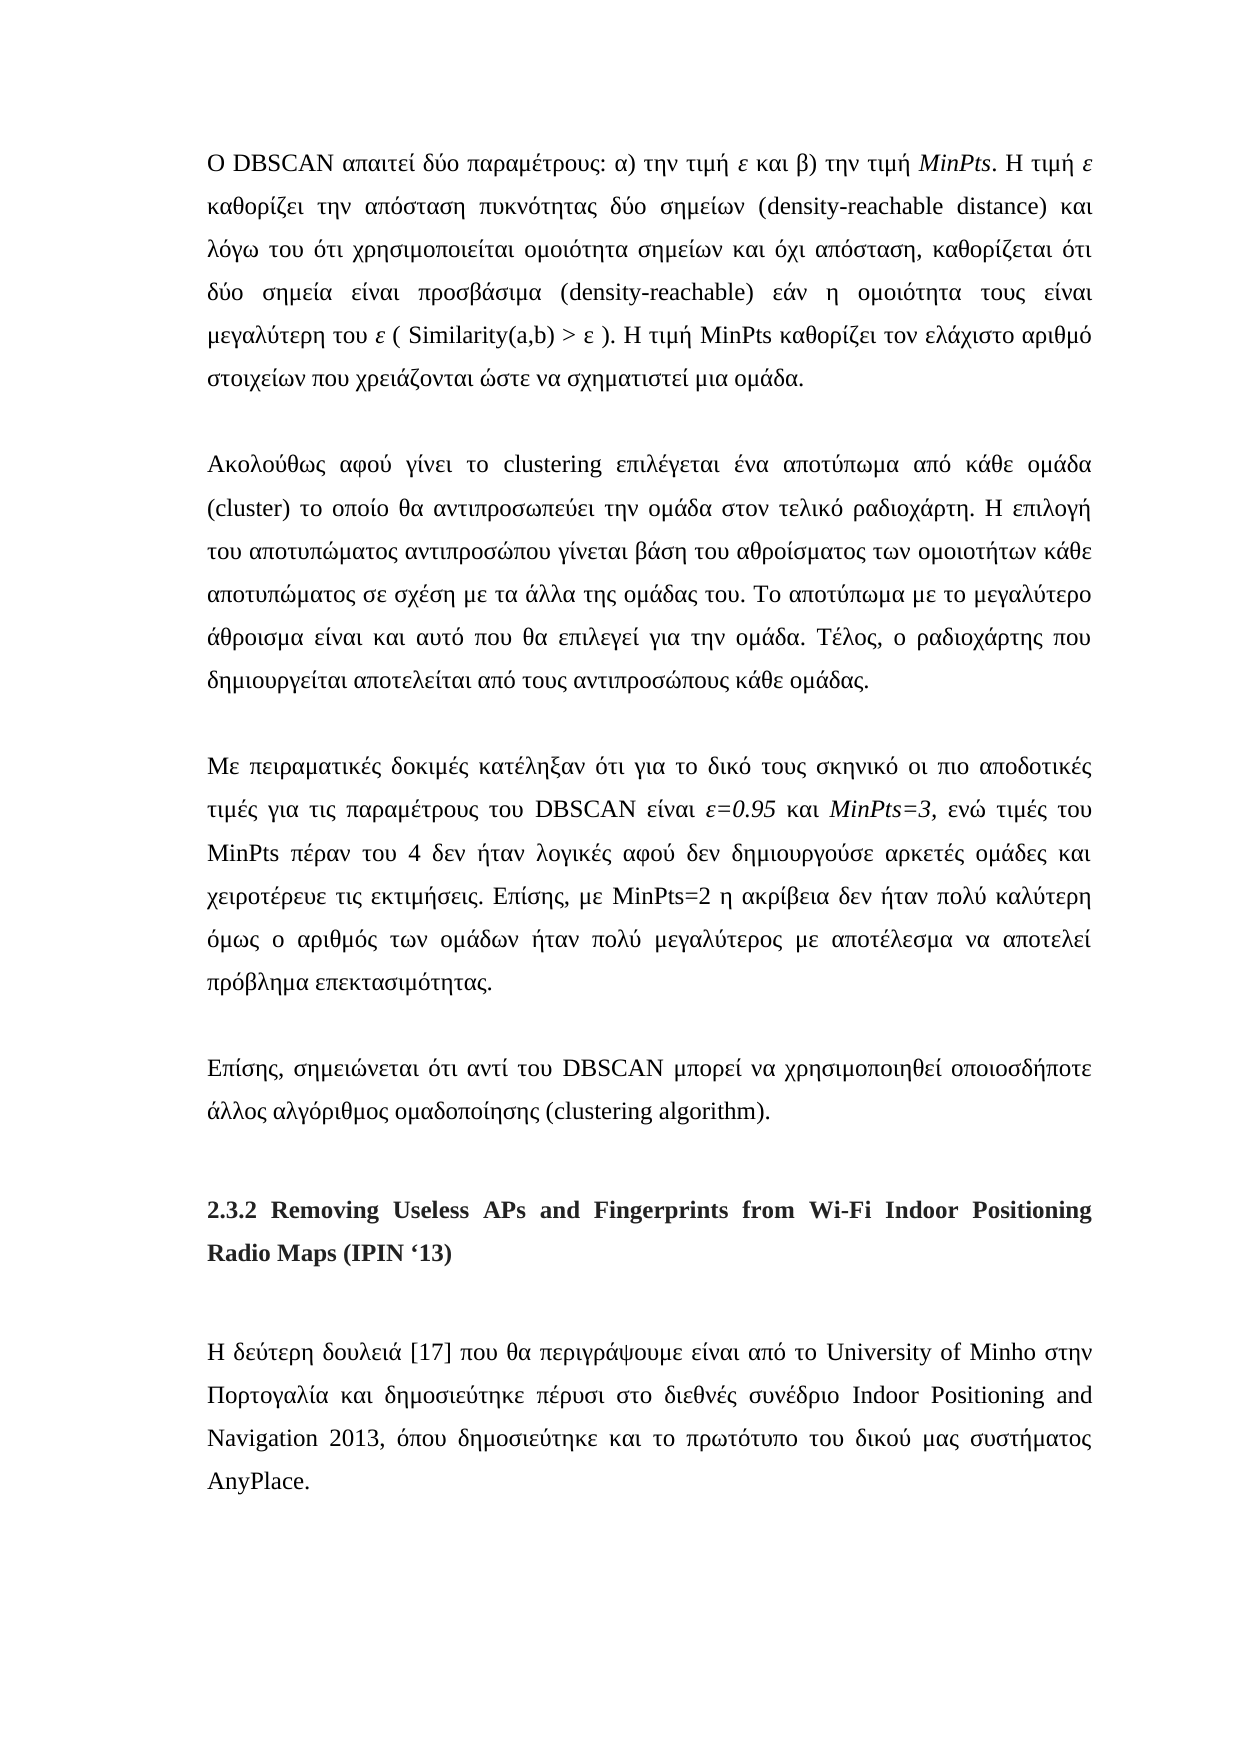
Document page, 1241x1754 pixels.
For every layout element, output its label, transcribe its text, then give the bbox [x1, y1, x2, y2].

text Η δεύτερη δουλειά [17] που θα περιγράψουμε είναι από το University of Minho στην Πορτογαλία και δημοσιεύτηκε πέρυσι στο διεθνές συνέδριο Indoor Positioning and Navigation 2013, όπου δημοσιεύτηκε και το πρωτότυπο του δικού μας συστήματος AnyPlace. [207, 1337, 1092, 1495]
text Ο DBSCAN απαιτεί δύο παραμέτρους: α) την τιμή ε και β) την τιμή MinPts. Η τιμή ε καθορίζει την απόσταση πυκνότητας δύο σημείων (density-reachable distance) και λόγω του ότι χρησιμοποιείται ομοιότητα σημείων και όχι απόσταση, καθορίζεται ότι δύο σημεία είναι προσβάσιμα (density-reachable) εάν η ομοιότητα τους είναι μεγαλύτερη του ε ( Similarity(a,b) > ε ). Η τιμή MinPts καθορίζει τον ελάχιστο αριθμό στοιχείων που χρειάζονται ώστε να σχηματιστεί μια ομάδα. [207, 148, 1092, 392]
text Επίσης, σημειώνεται ότι αντί του DBSCAN μπορεί να χρησιμοποιηθεί οποιοσδήποτε άλλος αλγόριθμος ομαδοποίησης (clustering algorithm). [207, 1053, 1092, 1125]
text Με πειραματικές δοκιμές κατέληξαν ότι για το δικό τους σκηνικό οι πιο αποδοτικές τιμές για τις παραμέτρους του DBSCAN είναι ε=0.95 και MinPts=3, ενώ τιμές του MinPts πέραν του 4 δεν ήταν λογικές αφού δεν δημιουργούσε αρκετές ομάδες και χειροτέρευε τις εκτιμήσεις. Επίσης, με MinPts=2 η ακρίβεια δεν ήταν πολύ καλύτερη όμως ο αριθμός των ομάδων ήταν πολύ μεγαλύτερος με αποτέλεσμα να αποτελεί πρόβλημα επεκτασιμότητας. [207, 751, 1092, 996]
text 2.3.2 Removing Useless APs and Fingerprints from Wi-Fi Indoor Positioning Radio Maps (IPIN ‘13) [207, 1195, 1092, 1267]
text Ακολούθως αφού γίνει το clustering επιλέγεται ένα αποτύπωμα από κάθε ομάδα (cluster) το οποίο θα αντιπροσωπεύει την ομάδα στον τελικό ραδιοχάρτη. Η επιλογή του αποτυπώματος αντιπροσώπου γίνεται βάση του αθροίσματος των ομοιοτήτων κάθε αποτυπώματος σε σχέση με τα άλλα της ομάδας του. Το αποτύπωμα με το μεγαλύτερο άθροισμα είναι και αυτό που θα επιλεγεί για την ομάδα. Τέλος, ο ραδιοχάρτης που δημιουργείται αποτελείται από τους αντιπροσώπους κάθε ομάδας. [207, 449, 1092, 694]
